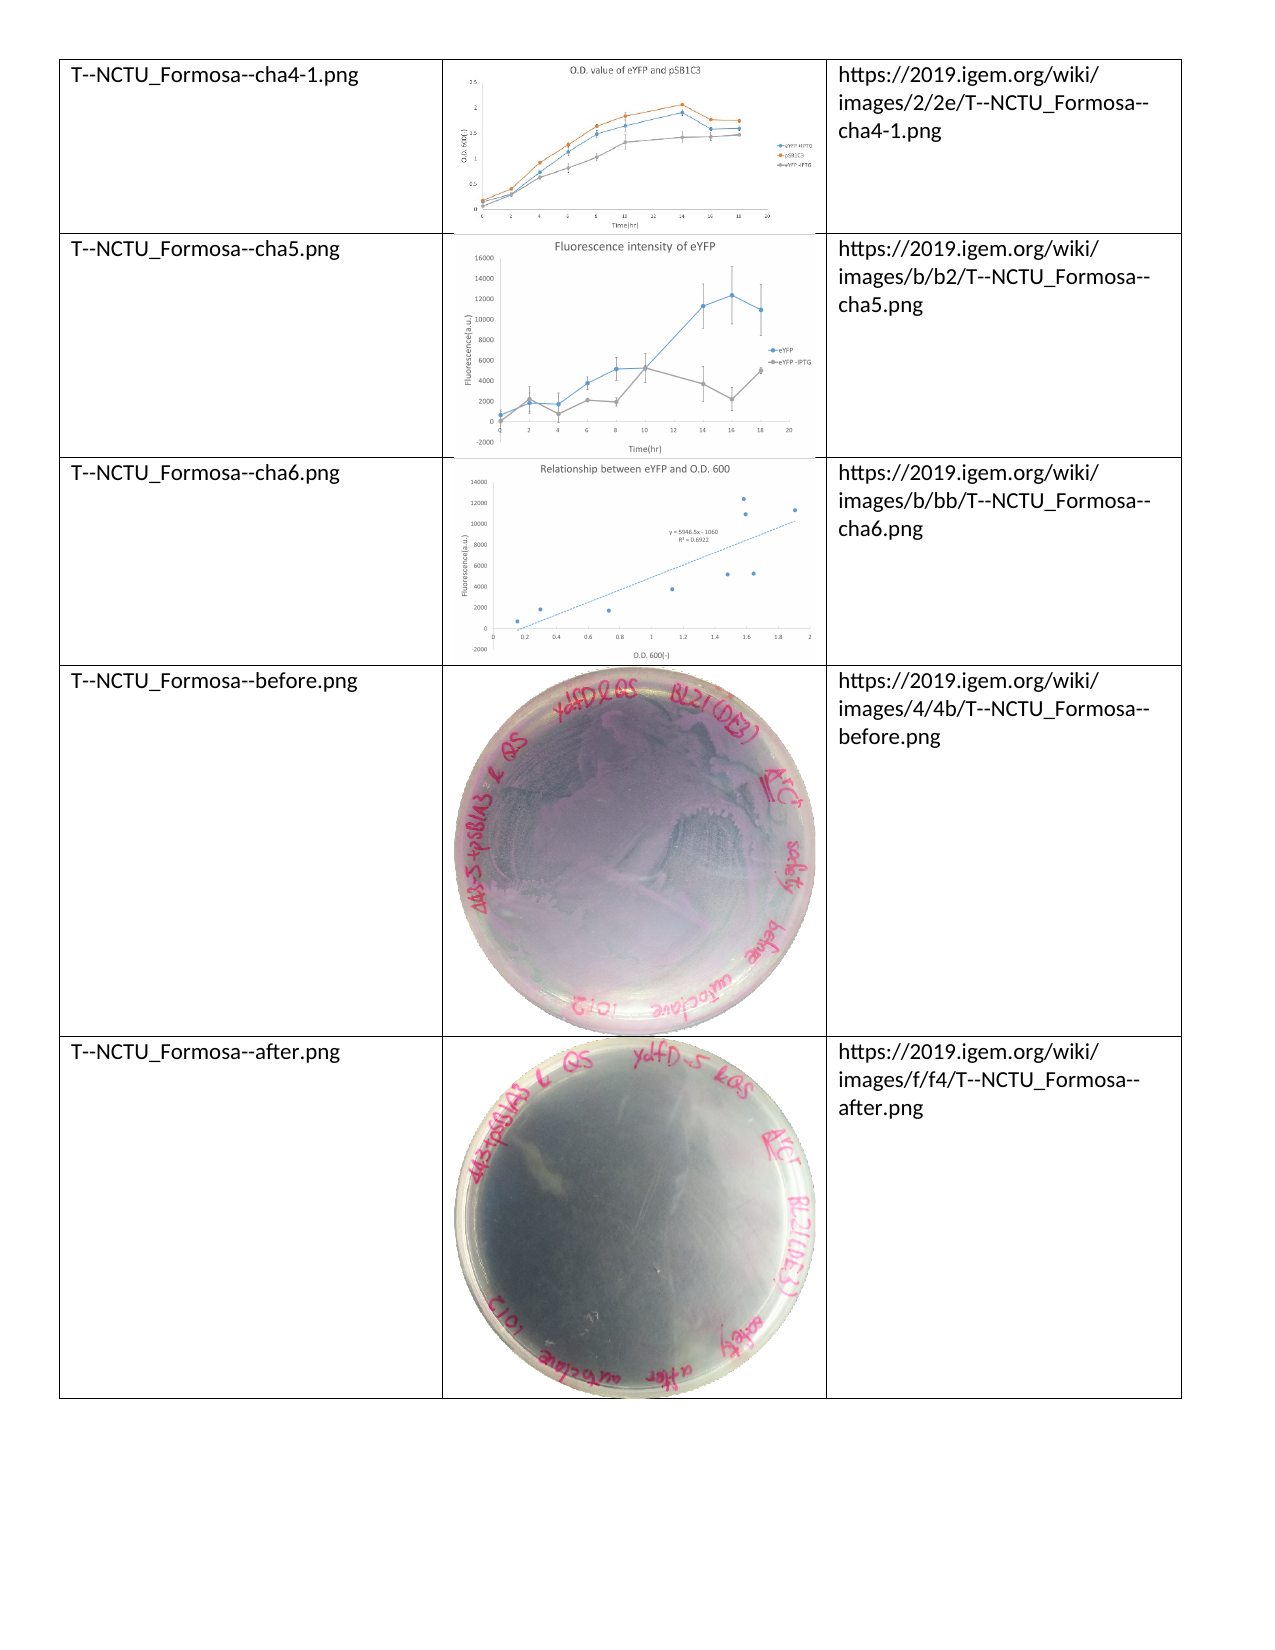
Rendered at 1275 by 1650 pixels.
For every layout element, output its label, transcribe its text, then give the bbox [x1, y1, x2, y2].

table_cell [816, 1037, 826, 1398]
table_cell T--NCTU_Formosa--cha6.png [60, 458, 442, 665]
table_cell [443, 1037, 454, 1398]
table_cell https://2019.igem.org/wiki/images/b/bb/T--NCTU_Formosa--cha6.png [827, 458, 1181, 665]
picture [454, 60, 816, 665]
table_cell https://2019.igem.org/wiki/images/f/f4/T--NCTU_Formosa--after.png [827, 1037, 1181, 1398]
picture [454, 666, 816, 1036]
table_cell [443, 458, 454, 665]
table_cell T--NCTU_Formosa--cha5.png [60, 234, 442, 457]
table_cell https://2019.igem.org/wiki/images/2/2e/T--NCTU_Formosa--cha4-1.png [827, 60, 1181, 233]
table_cell [816, 60, 826, 233]
table_cell [443, 234, 454, 457]
table_cell [443, 666, 454, 1036]
table_cell T--NCTU_Formosa--before.png [60, 666, 442, 1036]
table_cell [816, 666, 826, 1036]
table_cell T--NCTU_Formosa--cha4-1.png [60, 60, 442, 233]
picture [454, 1037, 816, 1399]
table_cell [816, 234, 826, 457]
table_cell https://2019.igem.org/wiki/images/4/4b/T--NCTU_Formosa--before.png [827, 666, 1181, 1036]
table_cell T--NCTU_Formosa--after.png [60, 1037, 442, 1398]
table_cell [443, 60, 454, 233]
table_cell [816, 458, 826, 665]
table_cell https://2019.igem.org/wiki/images/b/b2/T--NCTU_Formosa--cha5.png [827, 234, 1181, 457]
